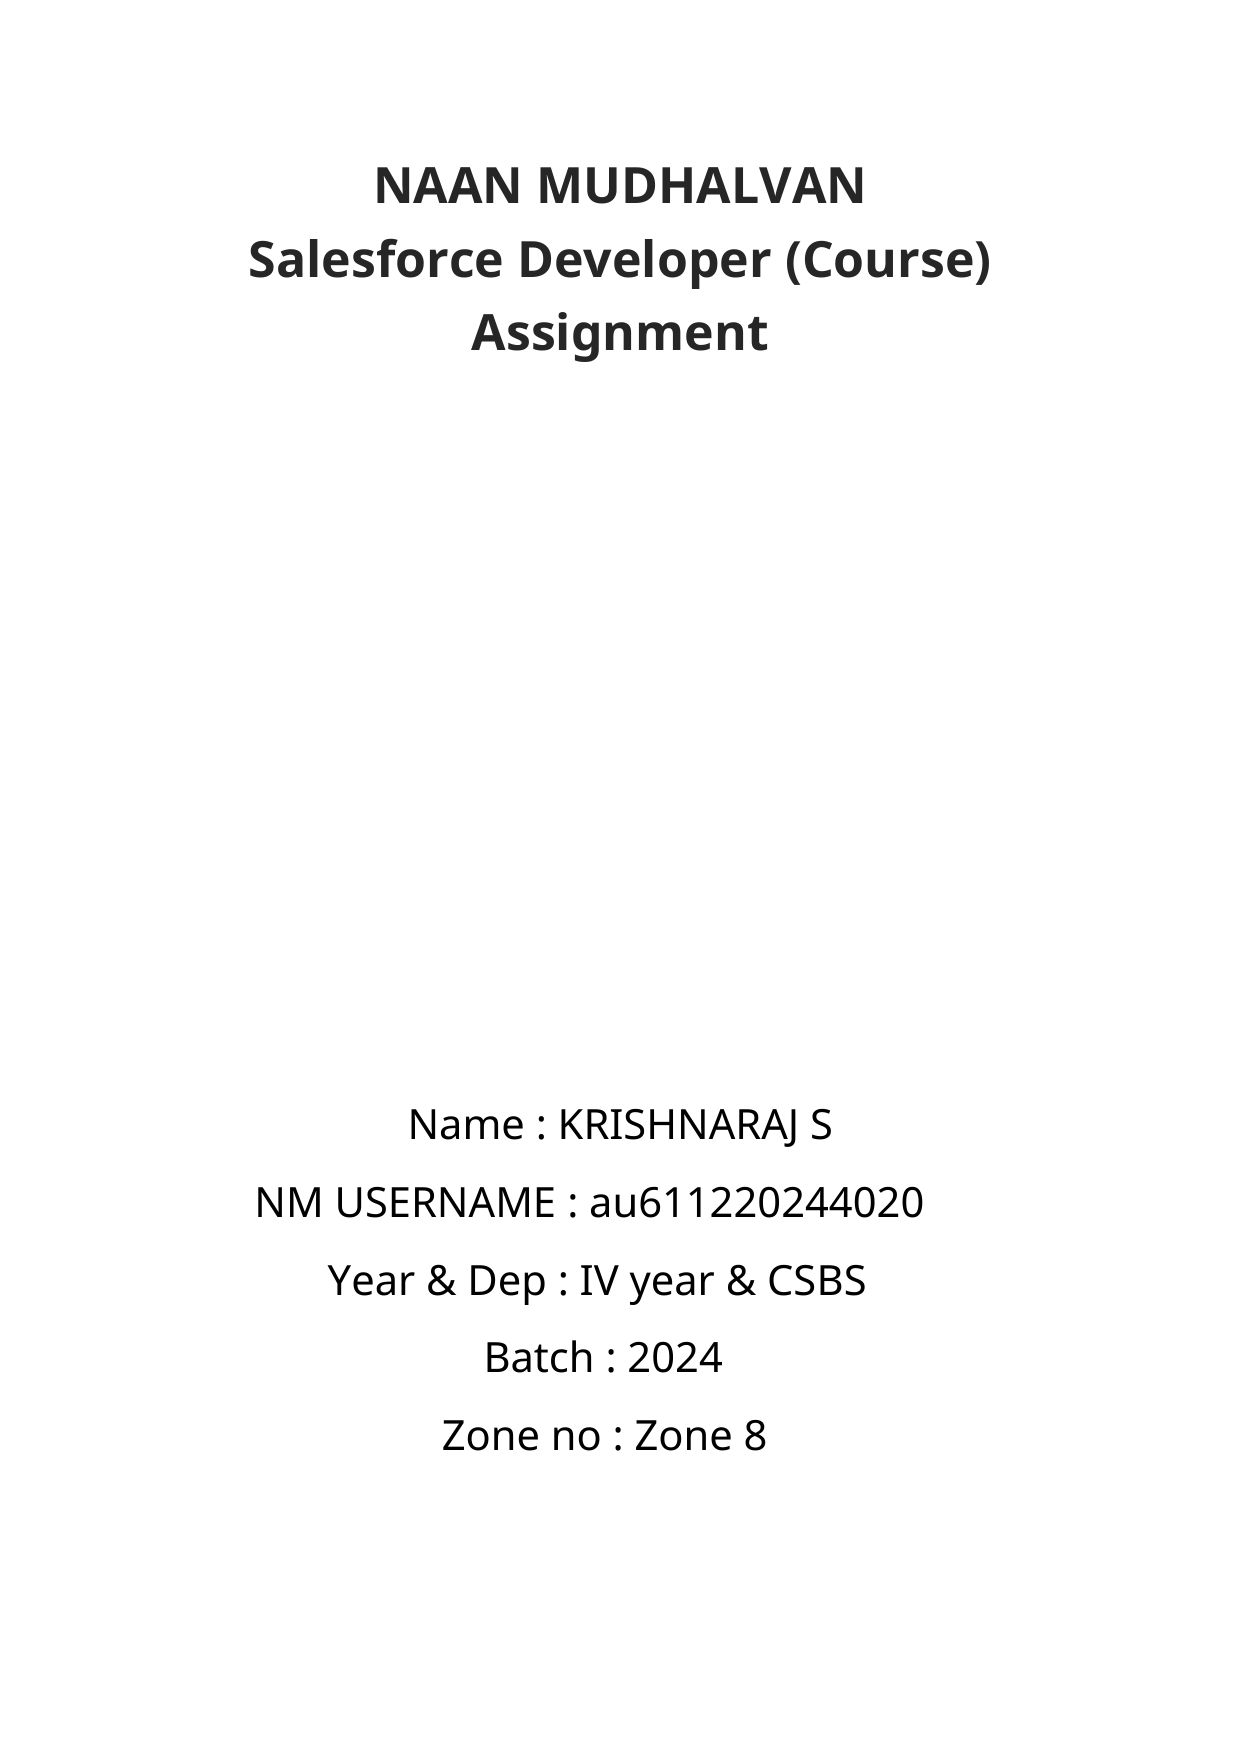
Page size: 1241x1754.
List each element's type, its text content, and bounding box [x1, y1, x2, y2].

text Name : KRISHNARAJ S [150, 387, 1090, 1151]
text NM USERNAME : au611220244020 [150, 1172, 1090, 1229]
text Batch : 2024 [150, 1328, 1090, 1385]
text NAAN MUDHALVAN Salesforce Developer (Course) Assignment [150, 150, 1090, 365]
text Year & Dep : IV year & CSBS [150, 1250, 1090, 1307]
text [150, 1406, 1090, 1585]
